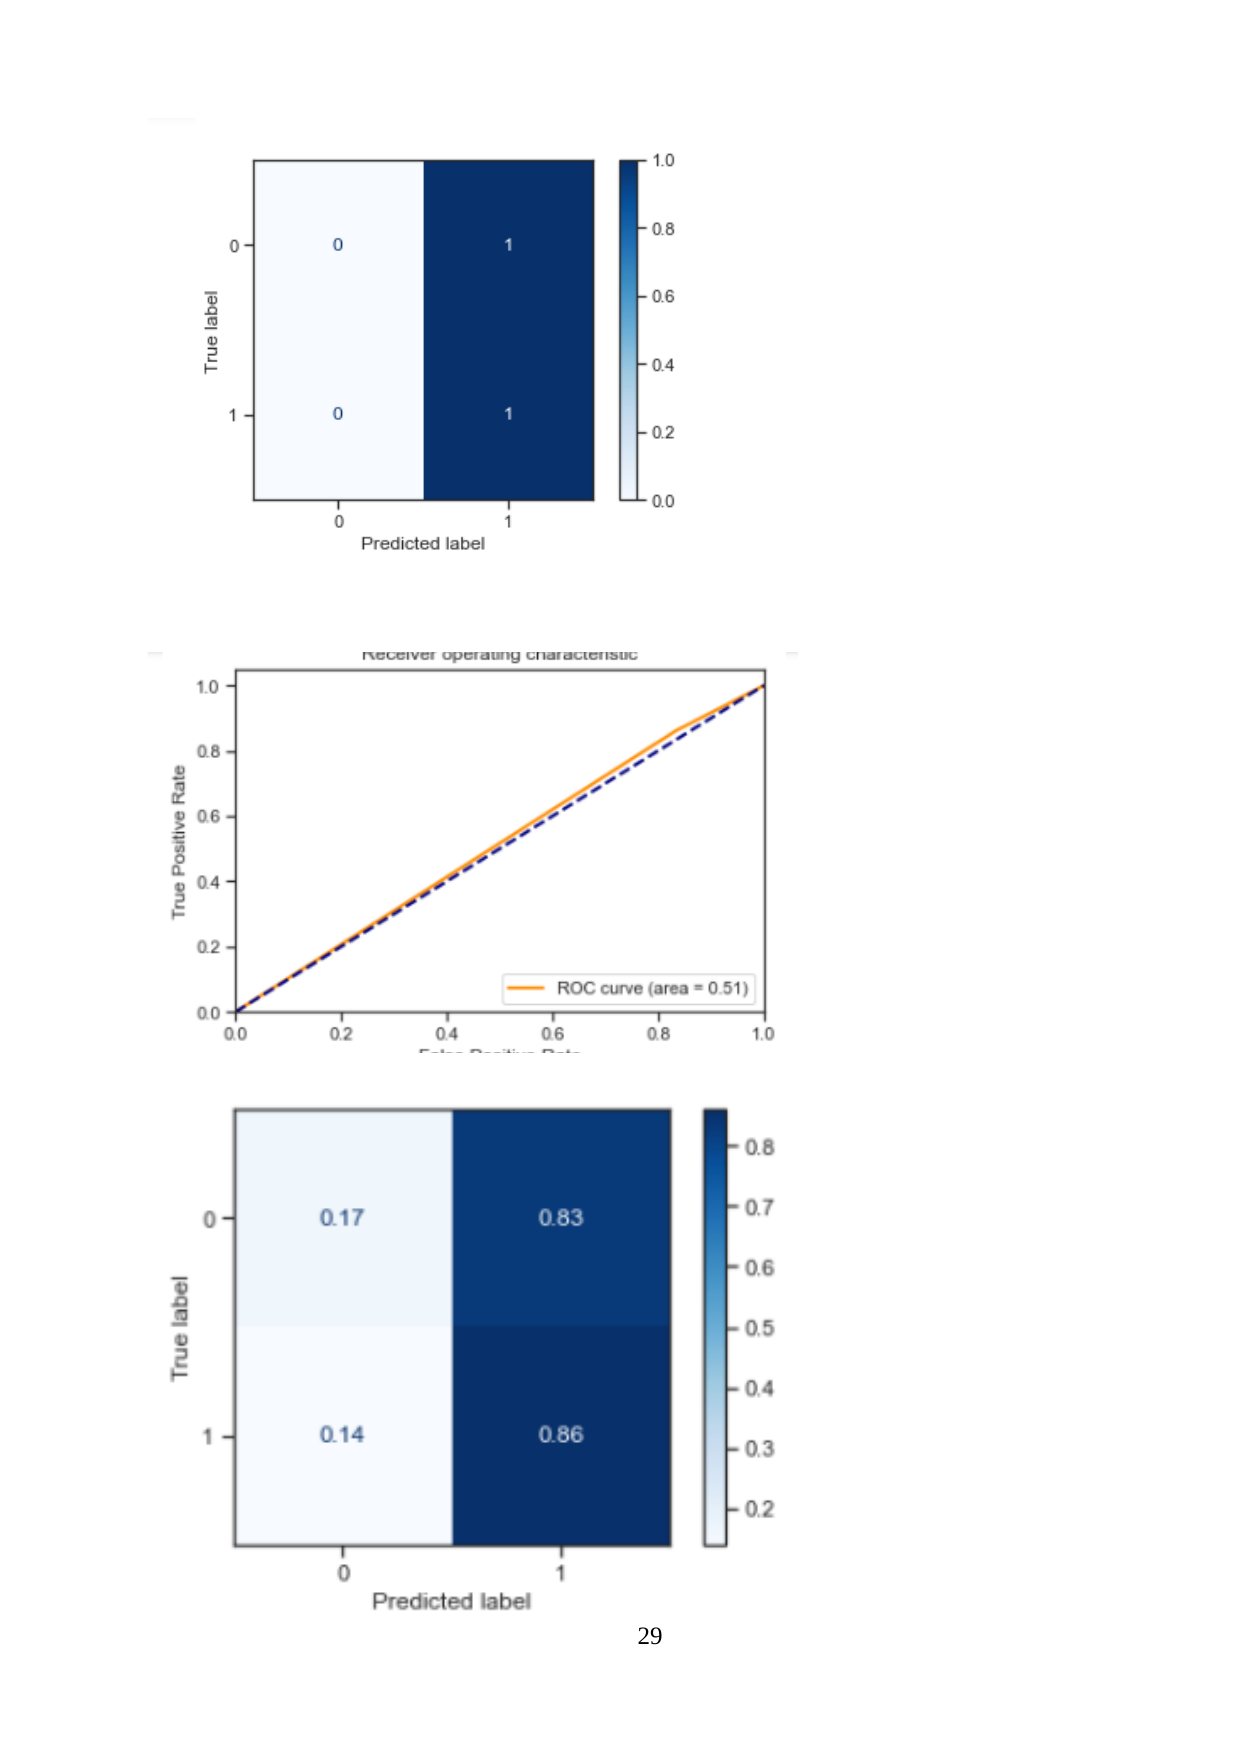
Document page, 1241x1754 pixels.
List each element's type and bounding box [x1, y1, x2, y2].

picture [147, 118, 740, 567]
picture [147, 652, 798, 1053]
picture [147, 1081, 806, 1620]
